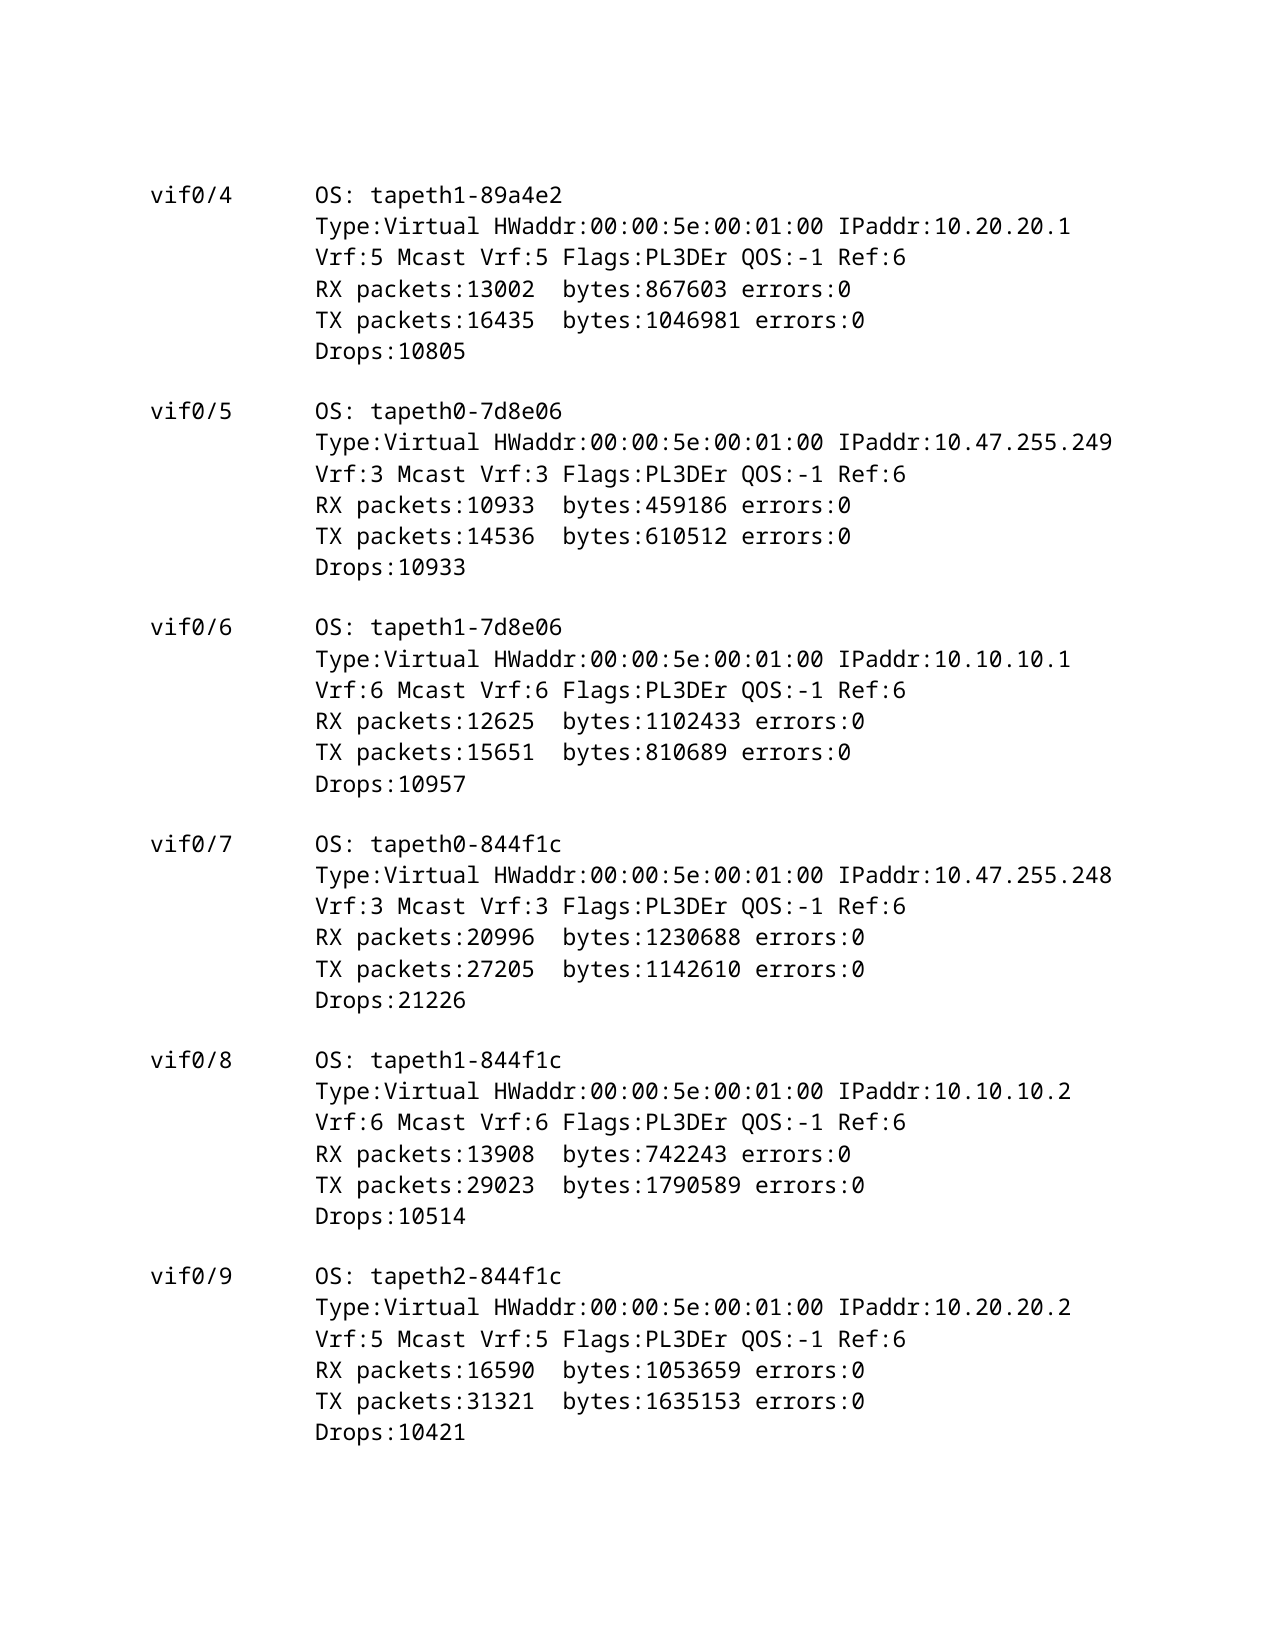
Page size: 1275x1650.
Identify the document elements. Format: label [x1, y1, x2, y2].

text [150, 150, 1125, 1447]
